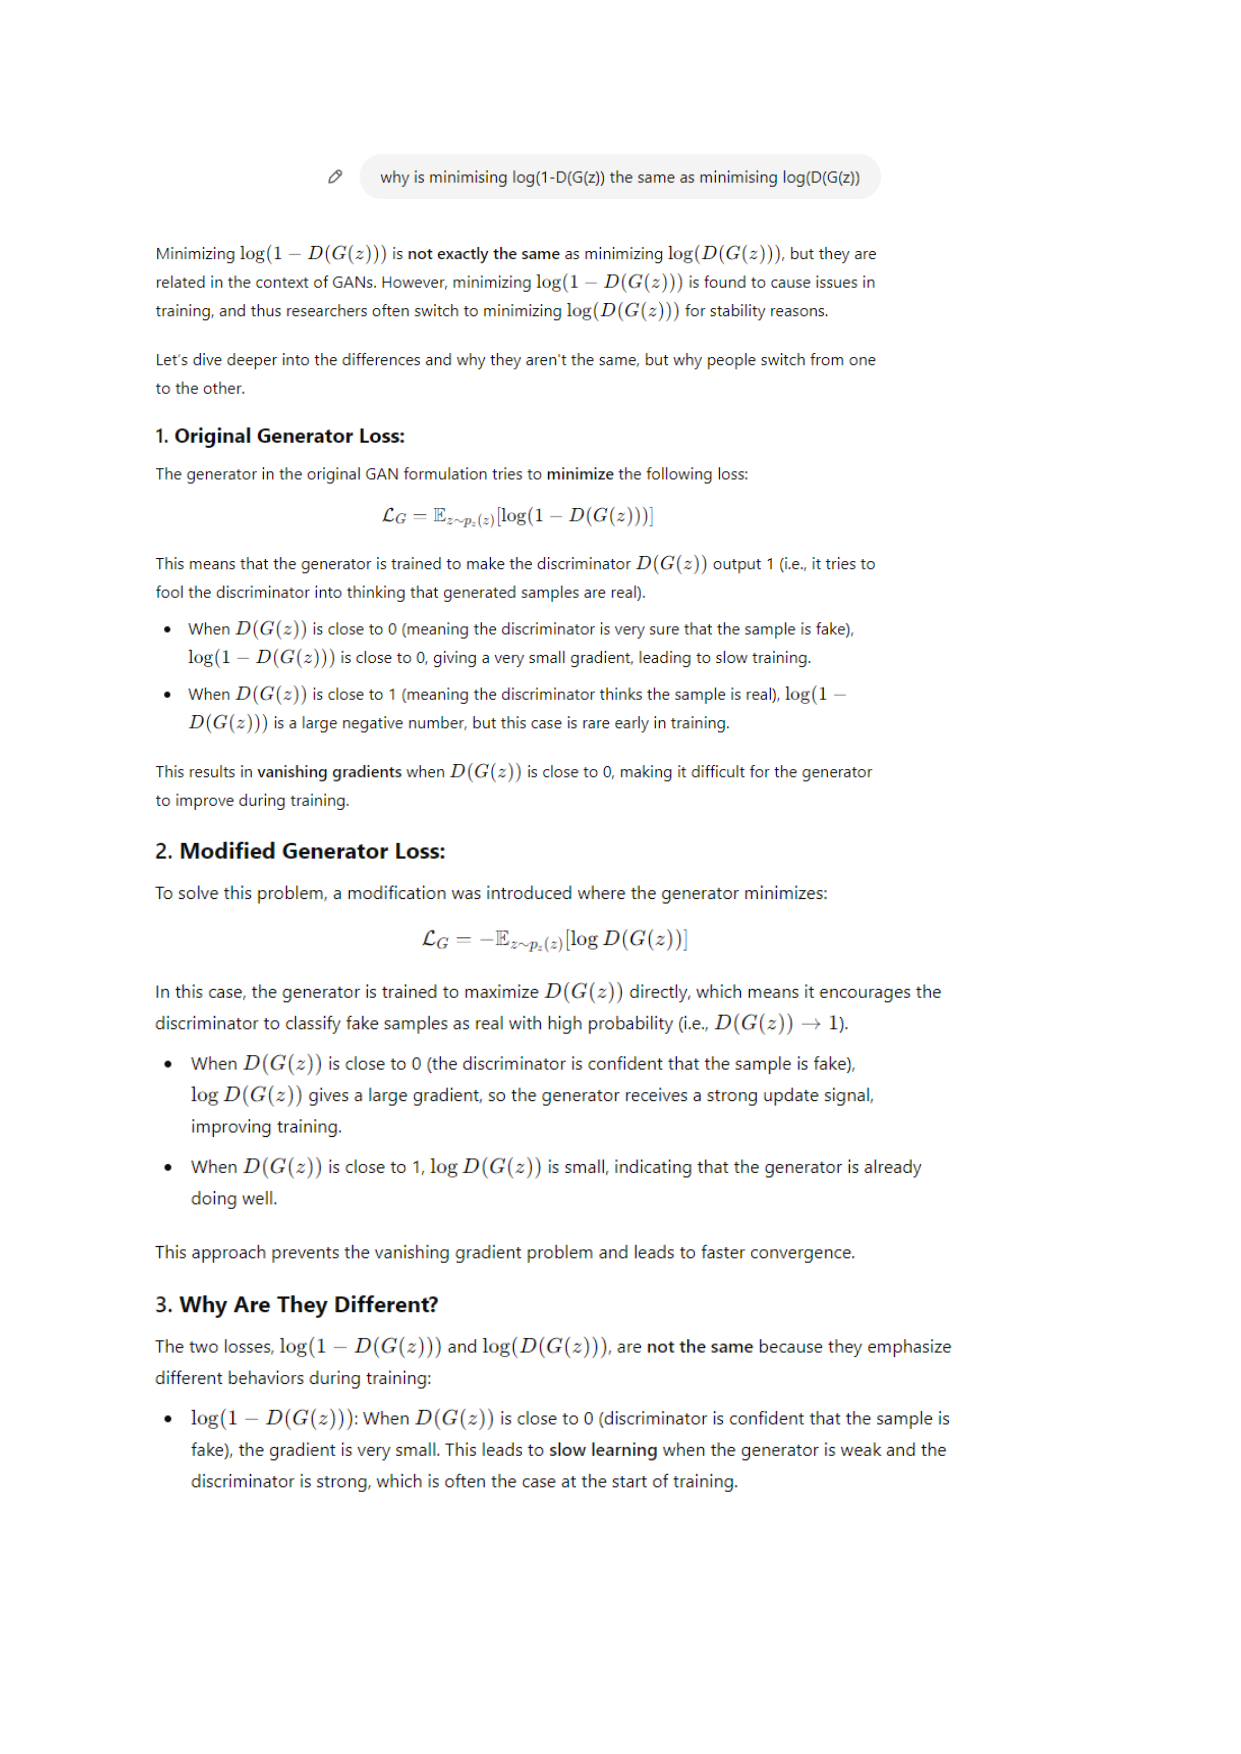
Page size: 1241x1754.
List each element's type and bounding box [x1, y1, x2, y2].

picture [150, 150, 886, 813]
picture [150, 834, 967, 1493]
